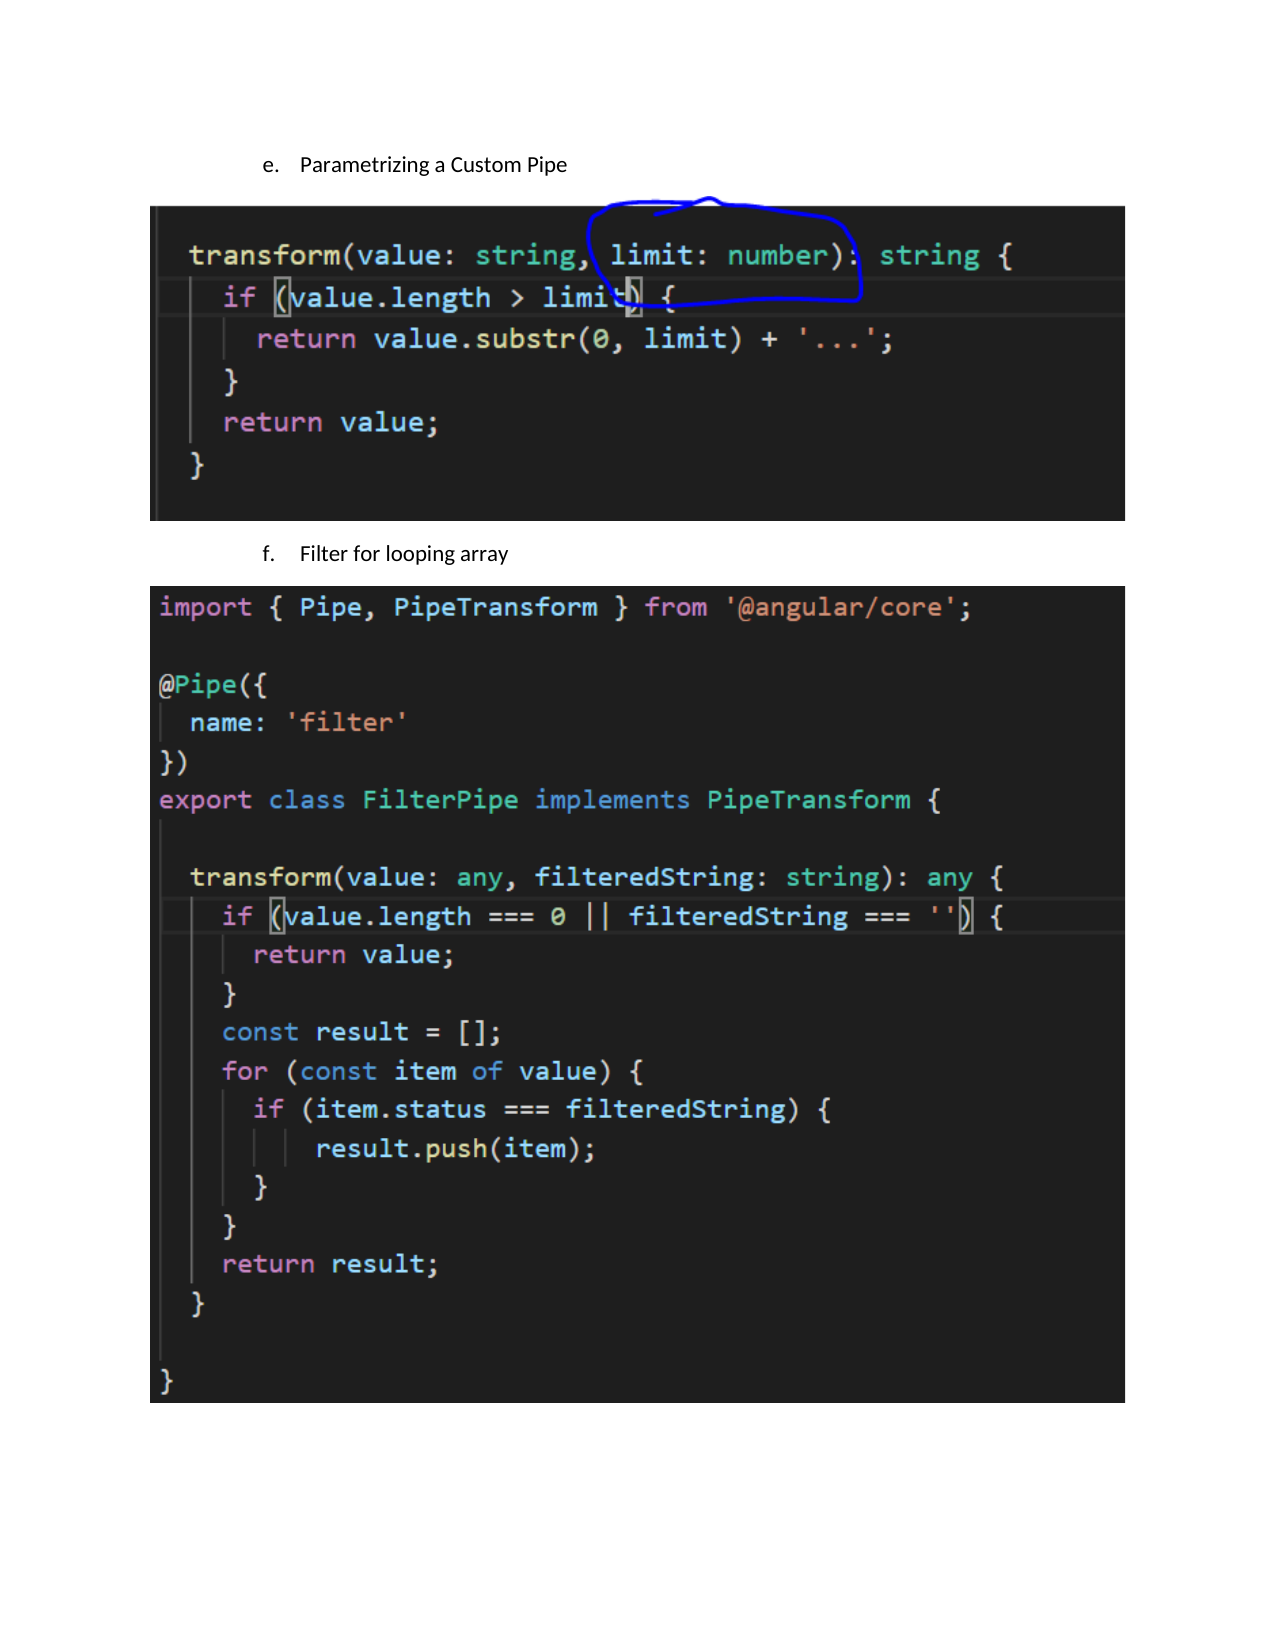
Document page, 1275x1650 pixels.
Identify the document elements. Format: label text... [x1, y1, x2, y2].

list Filter for looping array [262, 539, 1125, 567]
list Parametrizing a Custom Pipe [262, 150, 1125, 178]
picture [150, 196, 1125, 521]
picture [150, 586, 1125, 1403]
